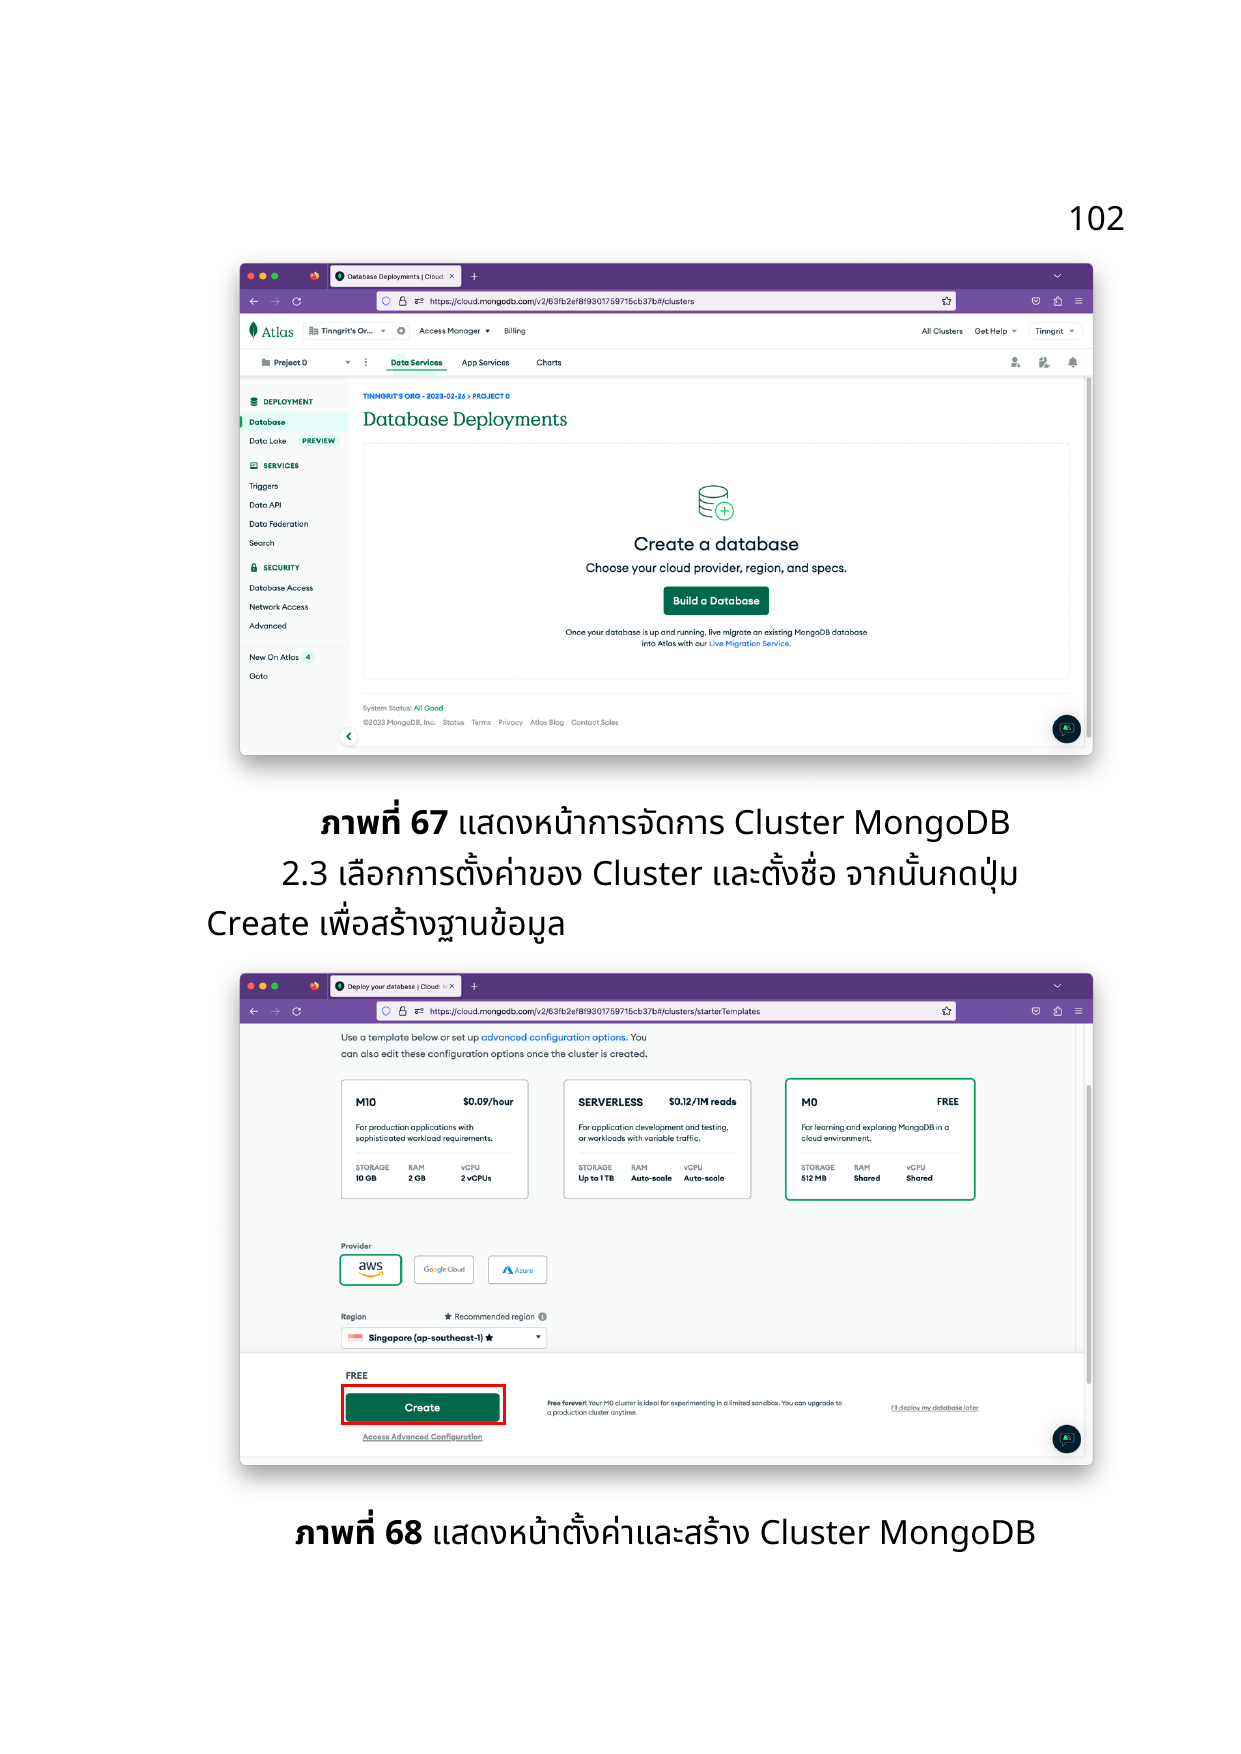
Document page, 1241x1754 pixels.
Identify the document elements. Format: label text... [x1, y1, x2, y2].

text ภาพที่ 68 แสดงหน้าตั้งค่าและสร้าง Cluster MongoDB [206, 1509, 1125, 1559]
text ภาพที่ 67 แสดงหน้าการจัดการ Cluster MongoDB [206, 799, 1125, 849]
picture [206, 240, 1125, 799]
picture [206, 950, 1125, 1509]
text 2.3 เลือกการตั้งค่าของ Cluster และตั้งชื่อ จากนั้นกดปุ่ม Create เพื่อสร้างฐานข้อมูล [206, 849, 1125, 950]
